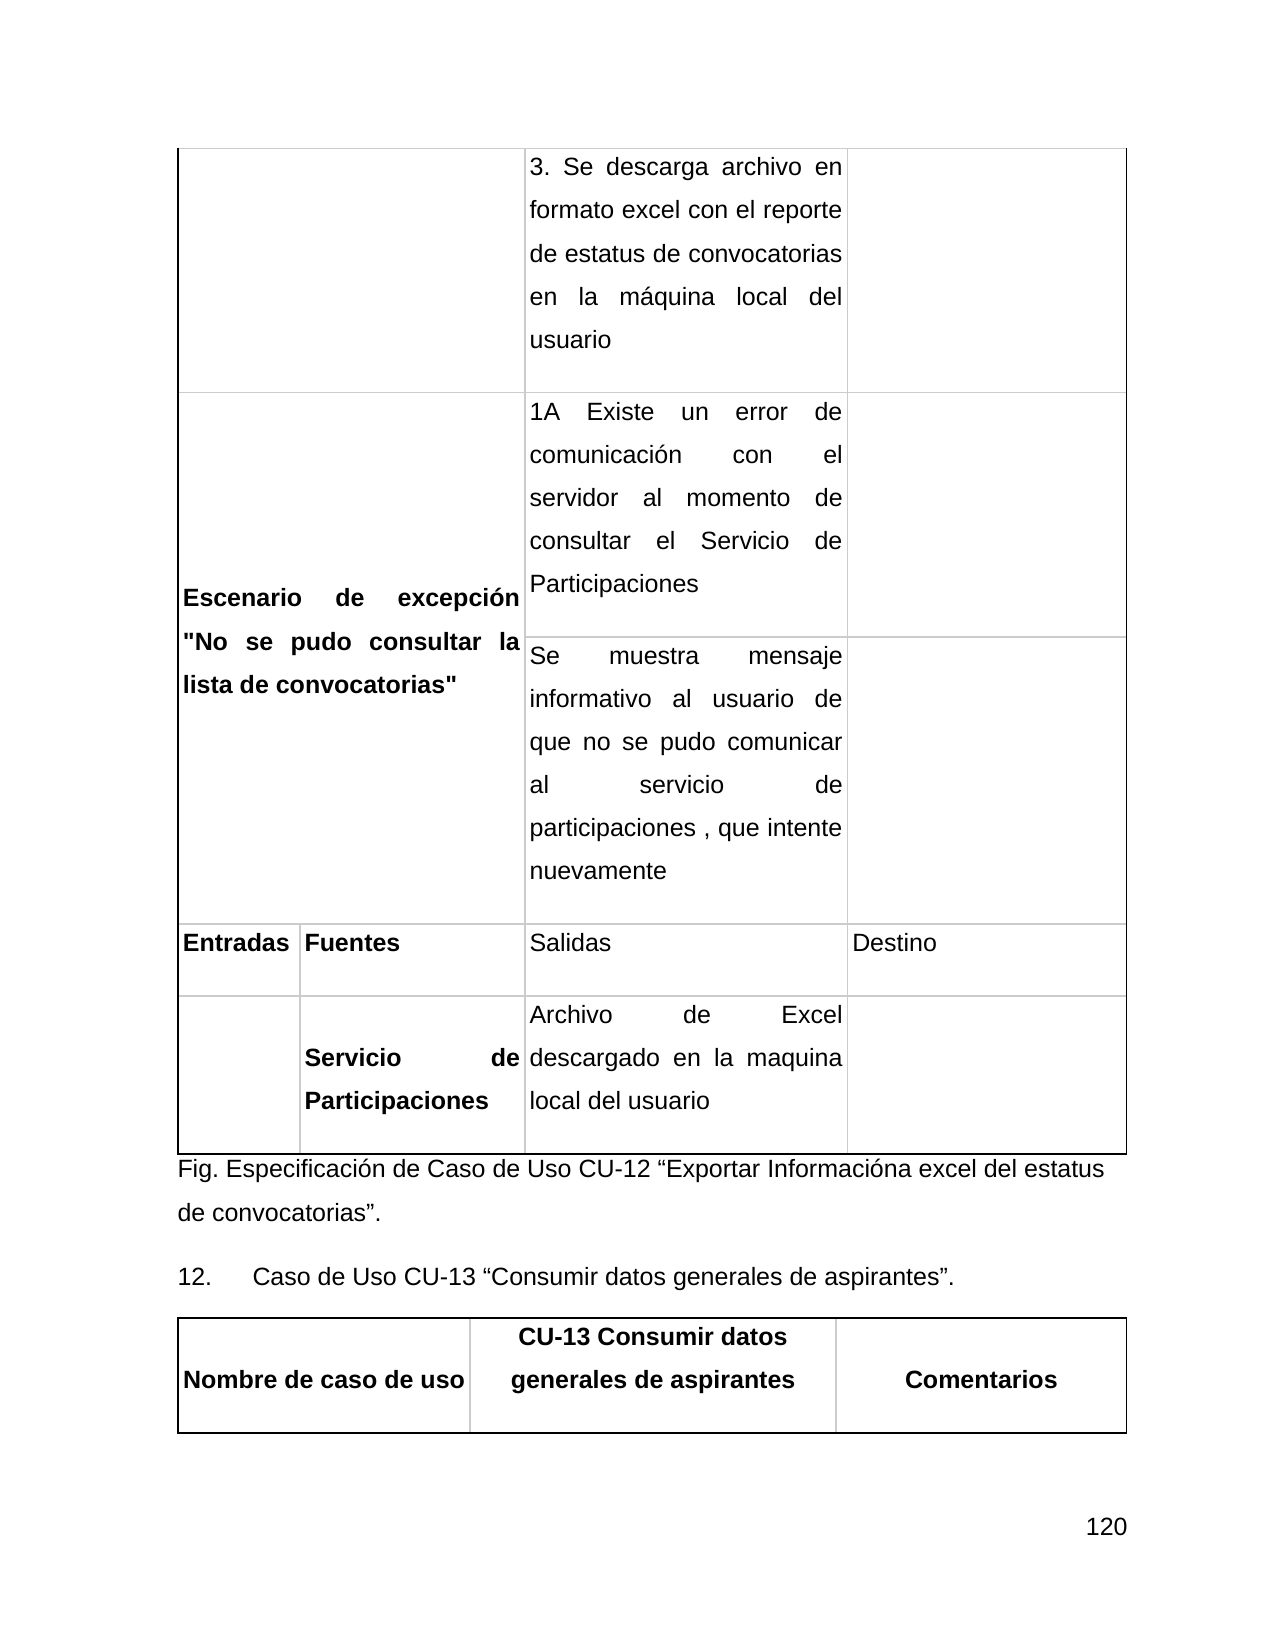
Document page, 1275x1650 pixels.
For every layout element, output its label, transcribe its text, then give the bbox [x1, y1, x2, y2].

table_cell [179, 997, 299, 1153]
table_cell Salidas [526, 925, 847, 995]
table_cell Se muestra mensaje informativo al usuario de que no se pudo comunicar al servicio de participaciones , que intente nuevamente [526, 638, 847, 923]
table_header Comentarios [837, 1319, 1126, 1432]
table_header CU-13 Consumir datos generales de aspirantes [471, 1319, 835, 1432]
table_cell Entradas [179, 925, 299, 995]
table_cell Escenario de excepción "No se pudo consultar la lista de convocatorias" [179, 393, 524, 923]
table_cell Destino [848, 925, 1126, 995]
table_cell [848, 638, 1126, 923]
text Fig. Especificación de Caso de Uso CU-12 “Exportar Informacióna excel del estatus de convocatorias”. [177, 1155, 1127, 1226]
table_cell Fuentes [301, 925, 524, 995]
table_cell Archivo de Excel descargado en la maquina local del usuario [526, 997, 847, 1153]
table_cell Servicio de Participaciones [301, 997, 524, 1153]
table_cell 1A Existe un error de comunicación con el servidor al momento de consultar el Servicio de Participaciones [526, 393, 847, 636]
subtitle Caso de Uso CU-13 “Consumir datos generales de aspirantes”. [177, 1262, 1127, 1290]
table_header Nombre de caso de uso [179, 1319, 469, 1432]
table_cell [848, 997, 1126, 1153]
table_cell [848, 393, 1126, 636]
table_cell [848, 149, 1126, 392]
table_cell 3. Se descarga archivo en formato excel con el reporte de estatus de convocatorias en la máquina local del usuario [526, 149, 847, 392]
